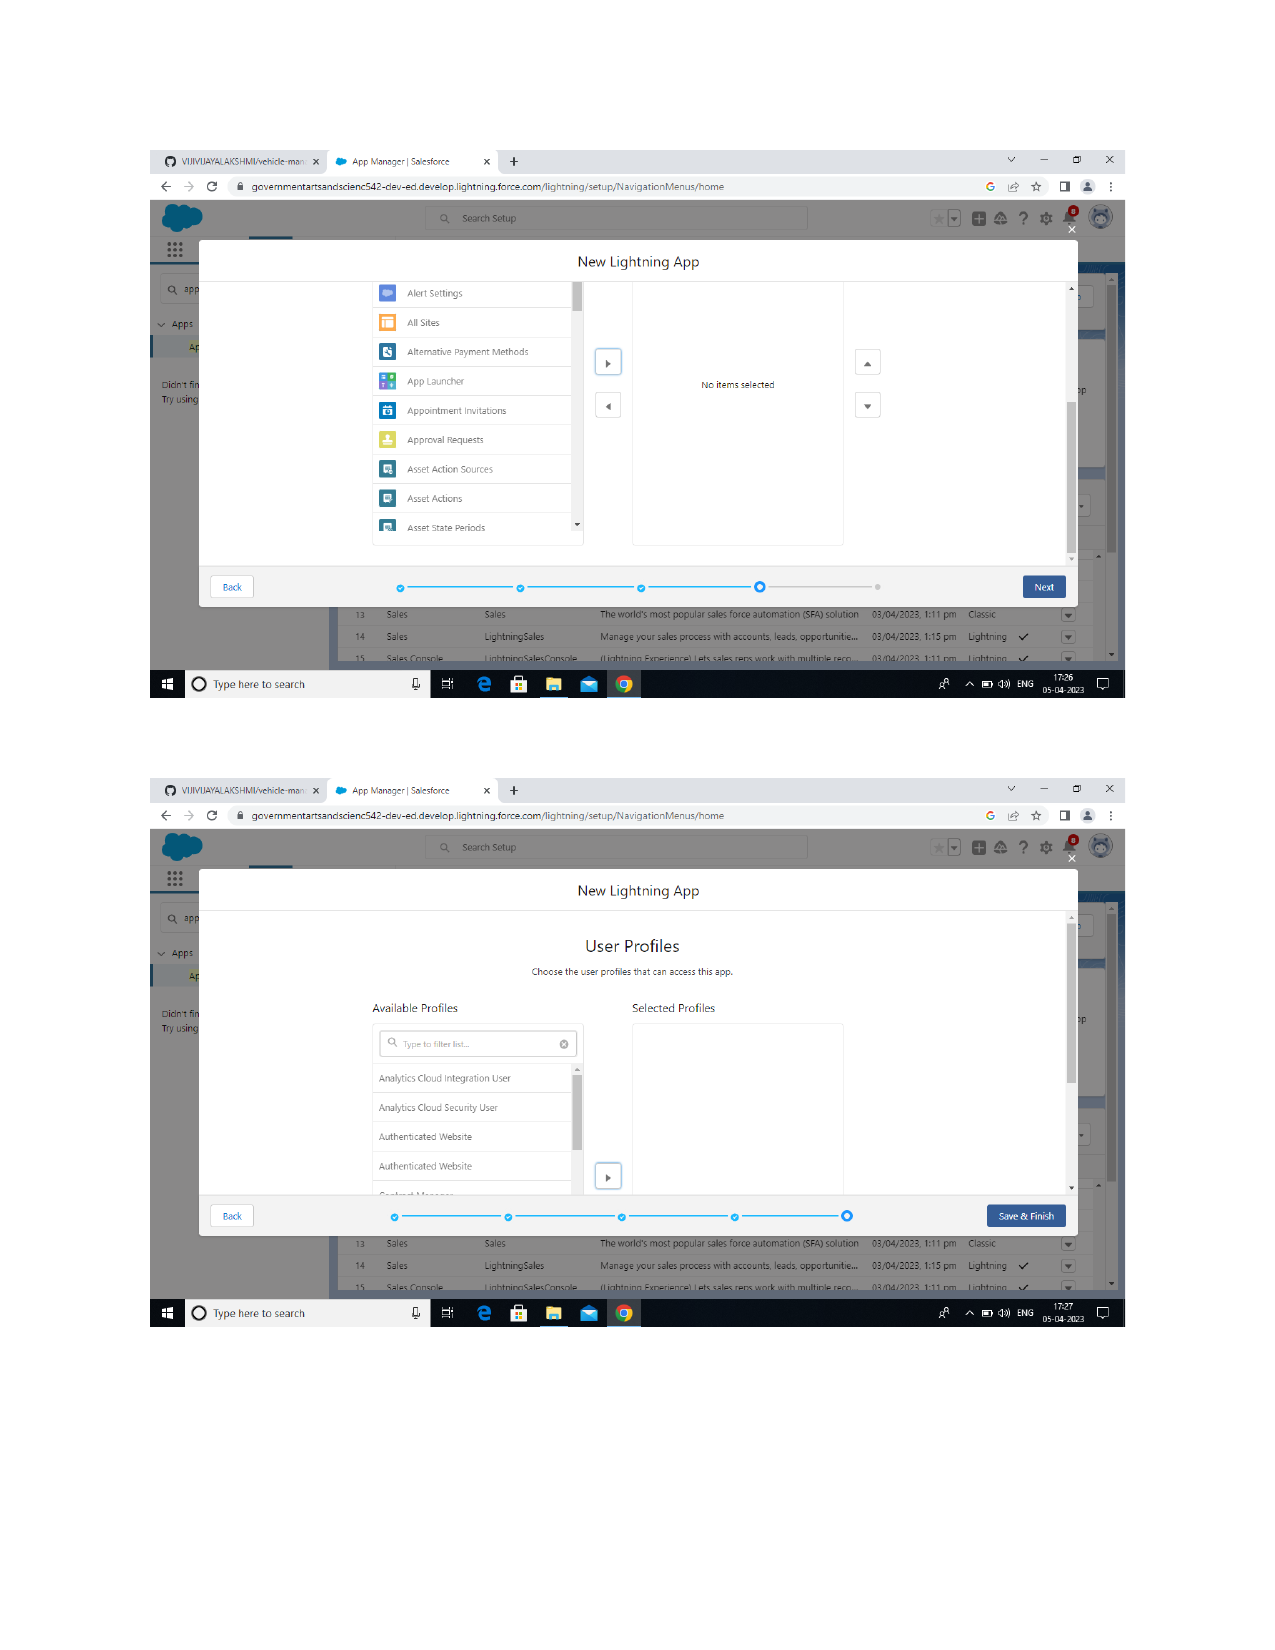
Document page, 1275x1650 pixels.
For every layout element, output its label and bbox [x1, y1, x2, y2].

picture [150, 778, 1125, 1327]
picture [150, 150, 1125, 698]
